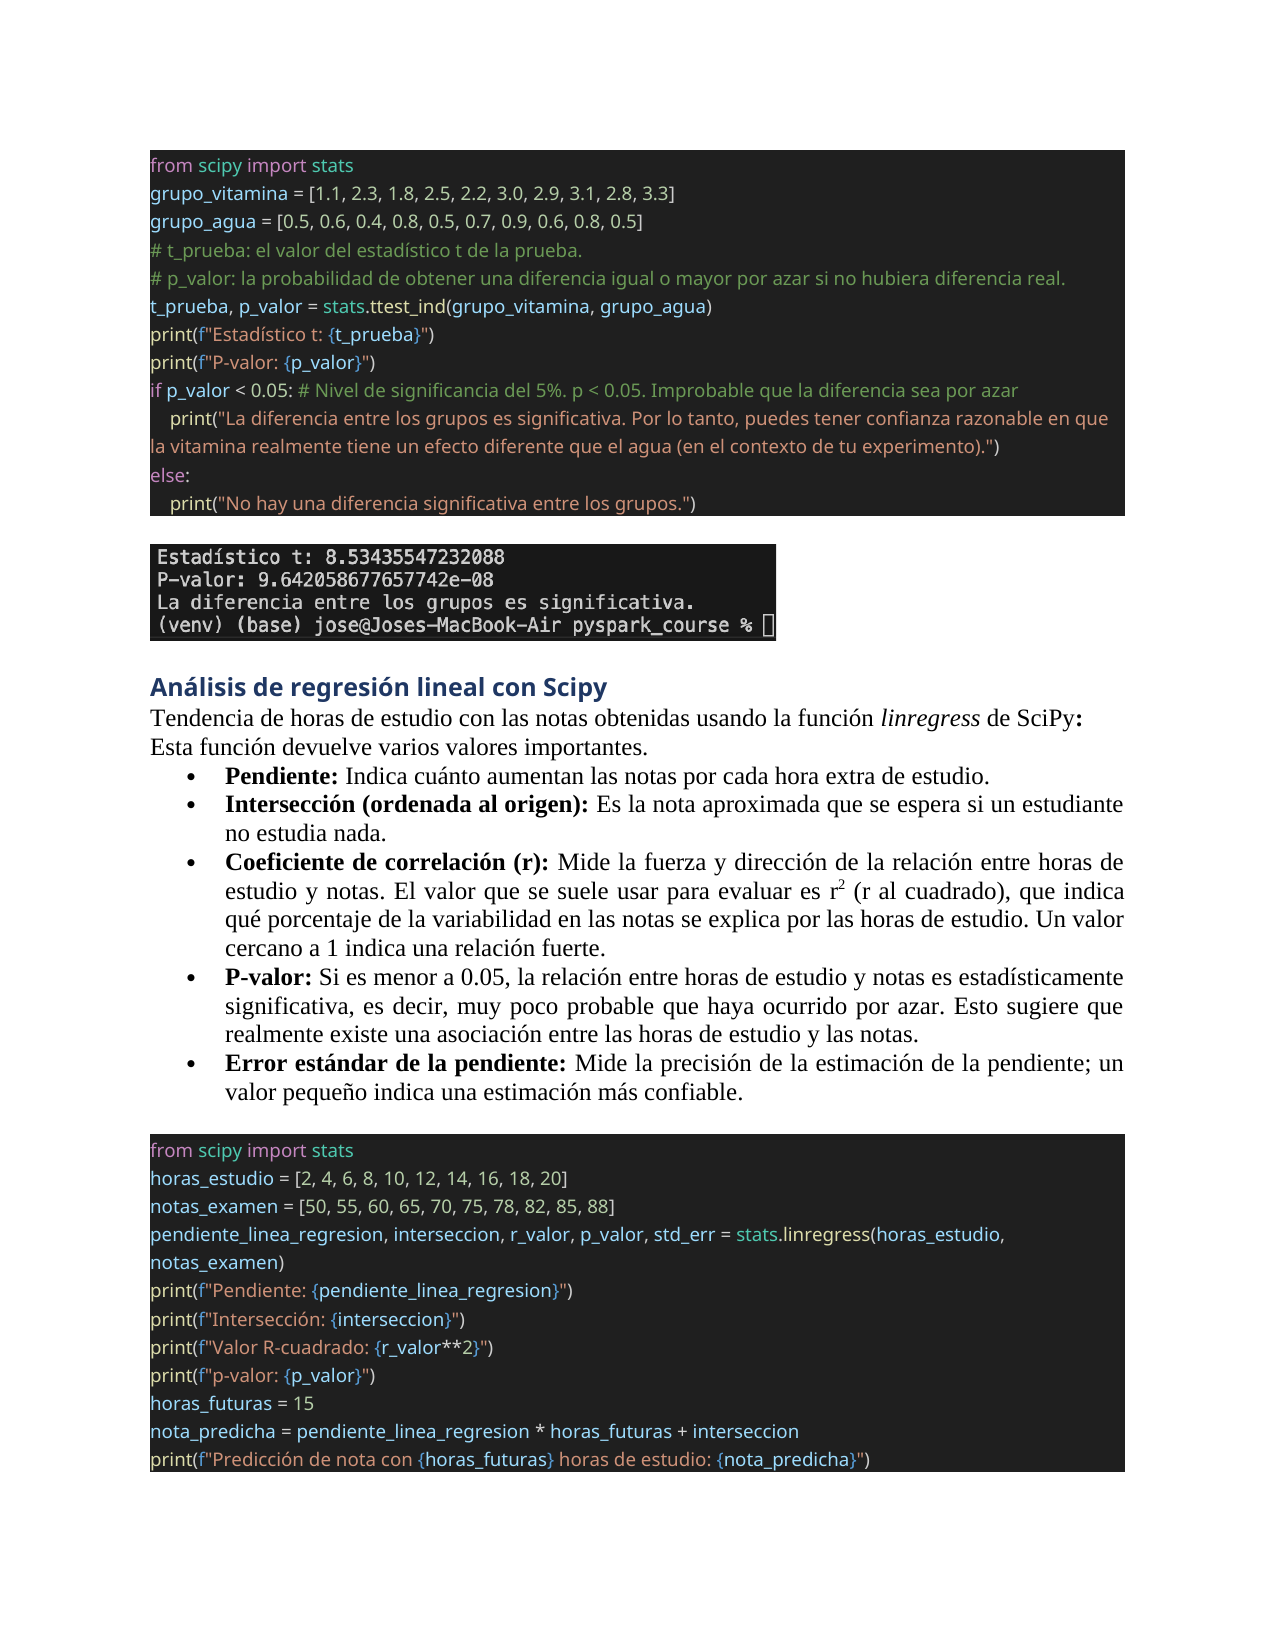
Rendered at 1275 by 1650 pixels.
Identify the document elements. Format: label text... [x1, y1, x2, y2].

text from scipy import stats [150, 150, 1125, 178]
text print(f"p-valor: {p_valor}") [150, 1359, 1125, 1388]
text grupo_agua = [0.5, 0.6, 0.4, 0.8, 0.5, 0.7, 0.9, 0.6, 0.8, 0.5] [150, 206, 1125, 234]
text print(f"Intersección: {interseccion}") [150, 1303, 1125, 1331]
list Intersección (ordenada al origen): Es la nota aproximada que se espera si un estudiante no estudia nada. [187, 789, 1125, 847]
list Pendiente: Indica cuánto aumentan las notas por cada hora extra de estudio. [187, 761, 1125, 789]
text else: [150, 459, 1125, 487]
text from scipy import stats [150, 1134, 1125, 1163]
text grupo_vitamina = [1.1, 2.3, 1.8, 2.5, 2.2, 3.0, 2.9, 3.1, 2.8, 3.3] [150, 178, 1125, 206]
picture [150, 544, 777, 641]
text notas_examen = [50, 55, 60, 65, 70, 75, 78, 82, 85, 88] [150, 1191, 1125, 1219]
text if p_valor < 0.05: # Nivel de significancia del 5%. p < 0.05. Improbable que la diferencia sea por azar [150, 375, 1125, 403]
text print(f"Valor R-cuadrado: {r_valor**2}") [150, 1331, 1125, 1359]
text Tendencia de horas de estudio con las notas obtenidas usando la función linregress de SciPy: [150, 703, 1125, 732]
text print("No hay una diferencia significativa entre los grupos.") [150, 487, 1125, 516]
text # p_valor: la probabilidad de obtener una diferencia igual o mayor por azar si no hubiera diferencia real. [150, 262, 1125, 291]
text # t_prueba: el valor del estadístico t de la prueba. [150, 234, 1125, 262]
list P-valor: Si es menor a 0.05, la relación entre horas de estudio y notas es estadísticamente significativa, es decir, muy poco probable que haya ocurrido por azar. Esto sugiere que realmente existe una asociación entre las horas de estudio y las notas. [187, 962, 1125, 1048]
text print(f"Estadístico t: {t_prueba}") [150, 319, 1125, 347]
text horas_estudio = [2, 4, 6, 8, 10, 12, 14, 16, 18, 20] [150, 1163, 1125, 1191]
text print(f"Pendiente: {pendiente_linea_regresion}") [150, 1275, 1125, 1303]
subtitle Análisis de regresión lineal con Scipy [150, 669, 1125, 703]
text nota_predicha = pendiente_linea_regresion * horas_futuras + interseccion [150, 1416, 1125, 1444]
text t_prueba, p_valor = stats.ttest_ind(grupo_vitamina, grupo_agua) [150, 291, 1125, 319]
text horas_futuras = 15 [150, 1388, 1125, 1416]
text print(f"P-valor: {p_valor}") [150, 347, 1125, 375]
text print(f"Predicción de nota con {horas_futuras} horas de estudio: {nota_predicha}") [150, 1444, 1125, 1472]
list Error estándar de la pendiente: Mide la precisión de la estimación de la pendiente; un valor pequeño indica una estimación más confiable. [187, 1048, 1125, 1106]
text pendiente_linea_regresion, interseccion, r_valor, p_valor, std_err = stats.linregress(horas_estudio, notas_examen) [150, 1219, 1125, 1275]
text print("La diferencia entre los grupos es significativa. Por lo tanto, puedes tener confianza razonable en que la vitamina realmente tiene un efecto diferente que el agua (en el contexto de tu experimento).") [150, 403, 1125, 459]
text Esta función devuelve varios valores importantes. [150, 732, 1125, 761]
list Coeficiente de correlación (r): Mide la fuerza y dirección de la relación entre horas de estudio y notas. El valor que se suele usar para evaluar es r2 (r al cuadrado), que indica qué porcentaje de la variabilidad en las notas se explica por las horas de estudio. Un valor cercano a 1 indica una relación fuerte. [187, 847, 1125, 962]
